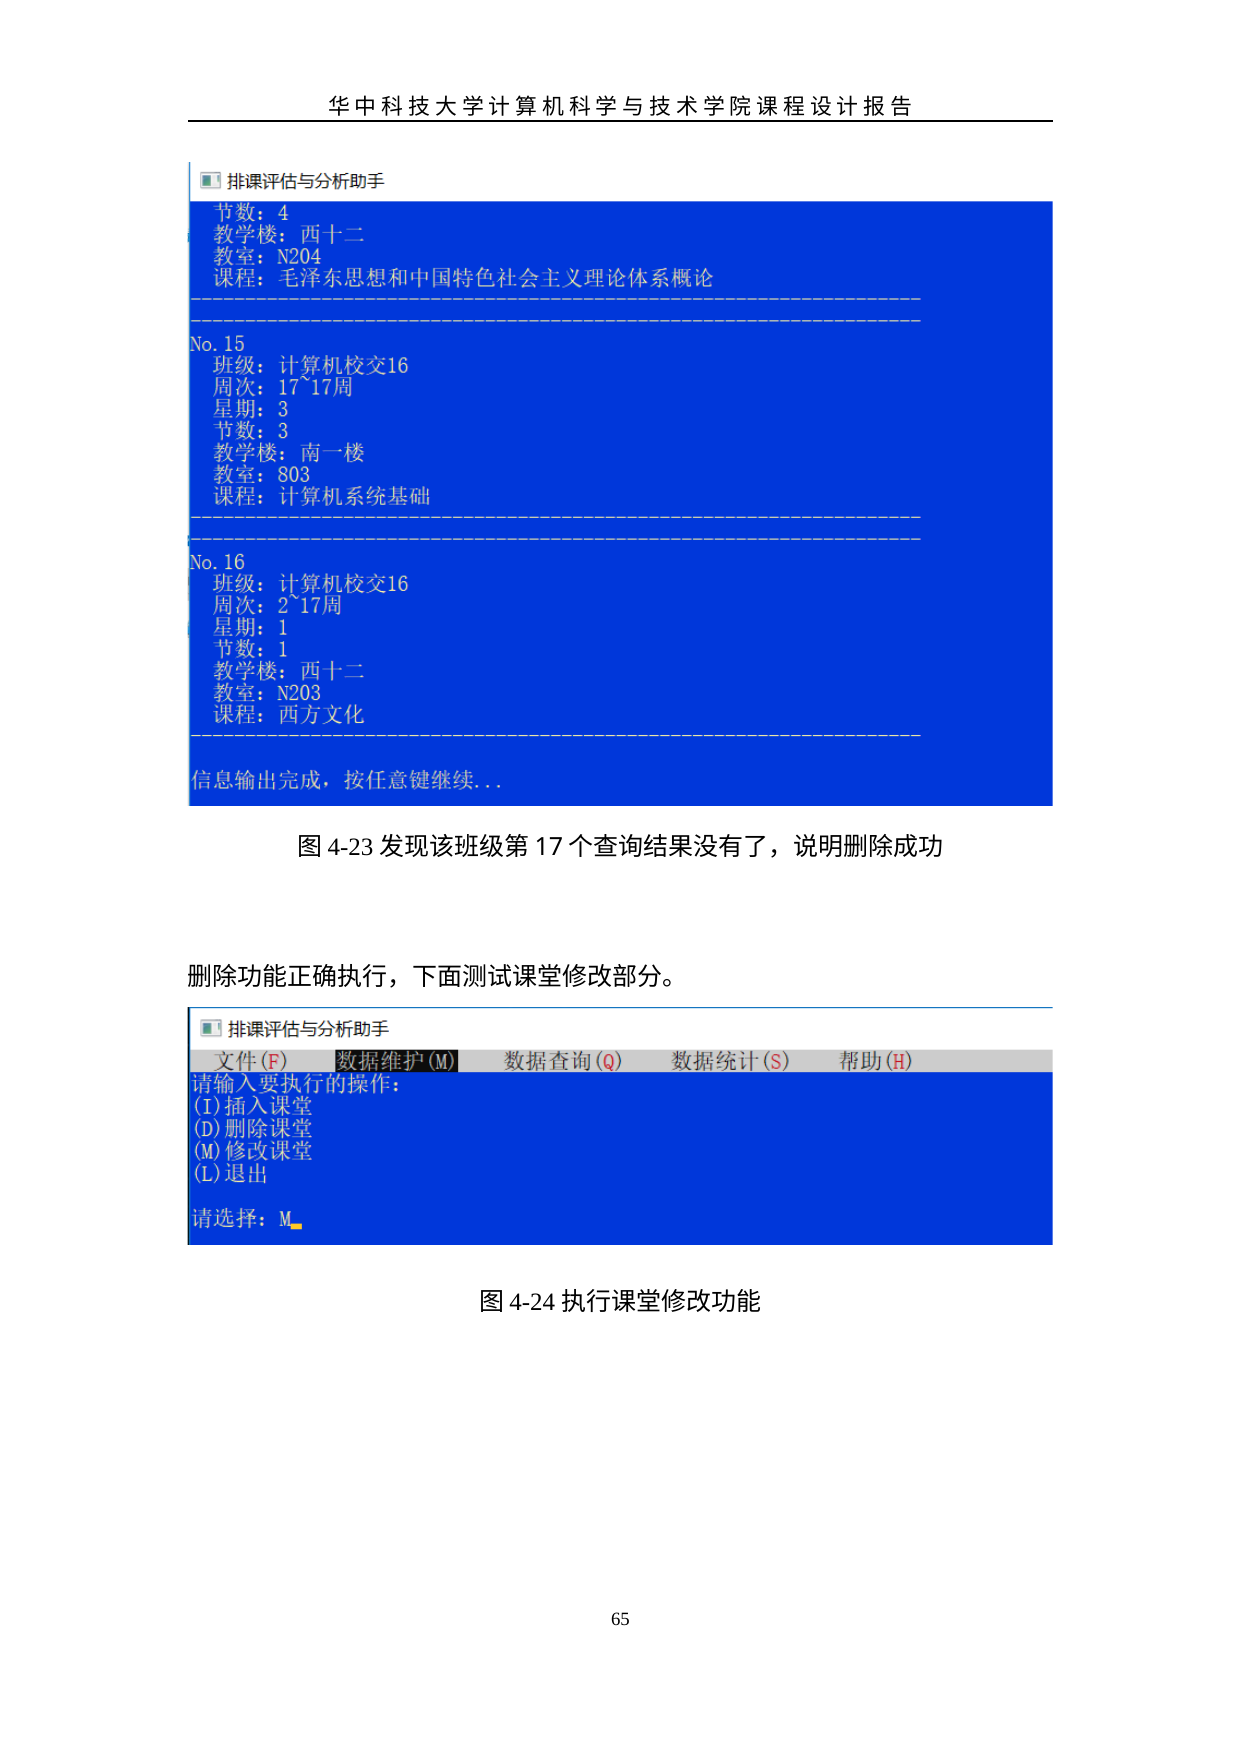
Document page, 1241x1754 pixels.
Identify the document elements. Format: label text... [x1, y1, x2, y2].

picture [187, 1007, 1053, 1245]
text 图4-24 执行课堂修改功能 [187, 1267, 1053, 1332]
text 删除功能正确执行，下面测试课堂修改部分。 [187, 942, 1053, 1007]
text 图4-23 发现该班级第17个查询结果没有了，说明删除成功 [187, 812, 1053, 877]
picture [187, 162, 1053, 806]
